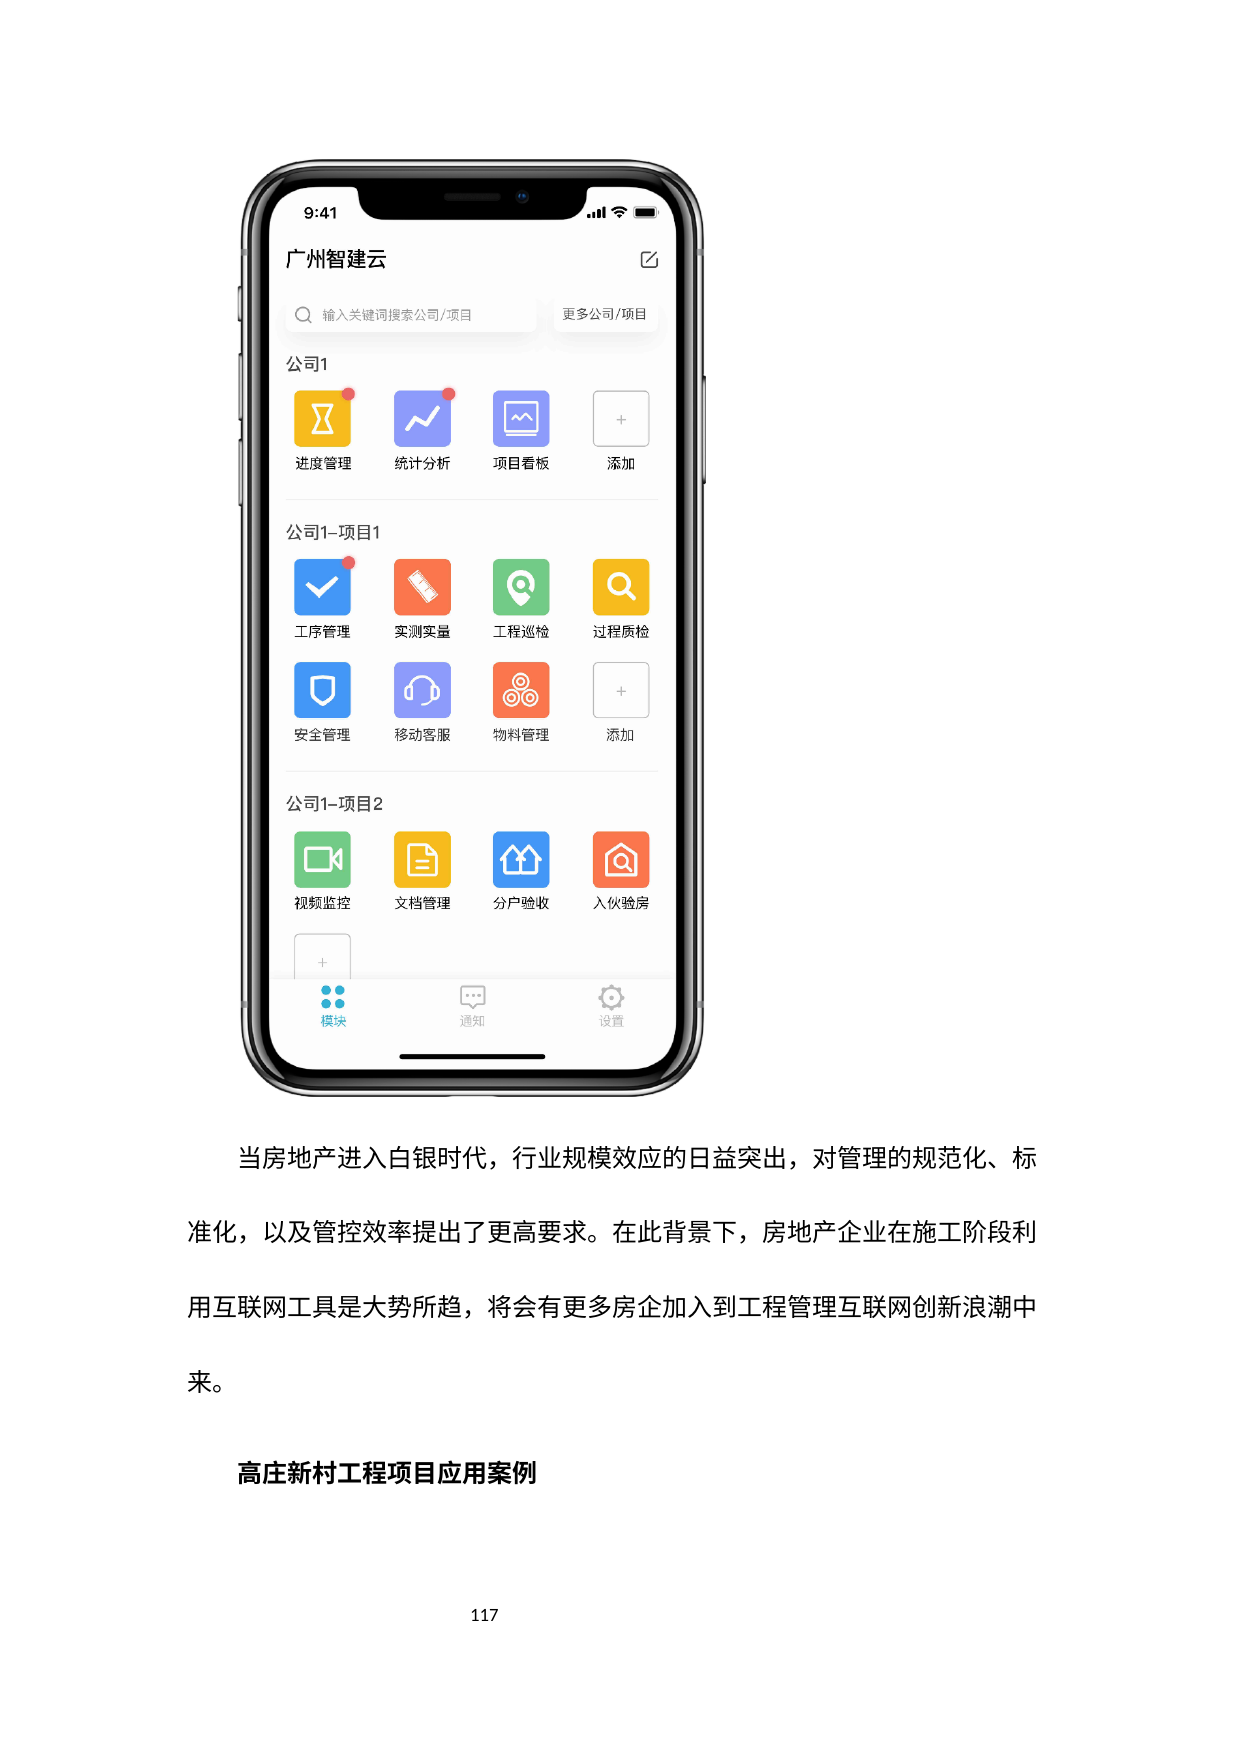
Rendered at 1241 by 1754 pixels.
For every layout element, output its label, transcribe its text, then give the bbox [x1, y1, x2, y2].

picture [237, 159, 706, 1097]
text 当房地产进入白银时代，行业规模效应的日益突出，对管理的规范化、标准化，以及管控效率提出了更高要求。在此背景下，房地产企业在施工阶段利用互联网工具是大势所趋，将会有更多房企加入到工程管理互联网创新浪潮中来。 [187, 1124, 1053, 1413]
text 高庄新村工程项目应用案例 [187, 1439, 1053, 1504]
